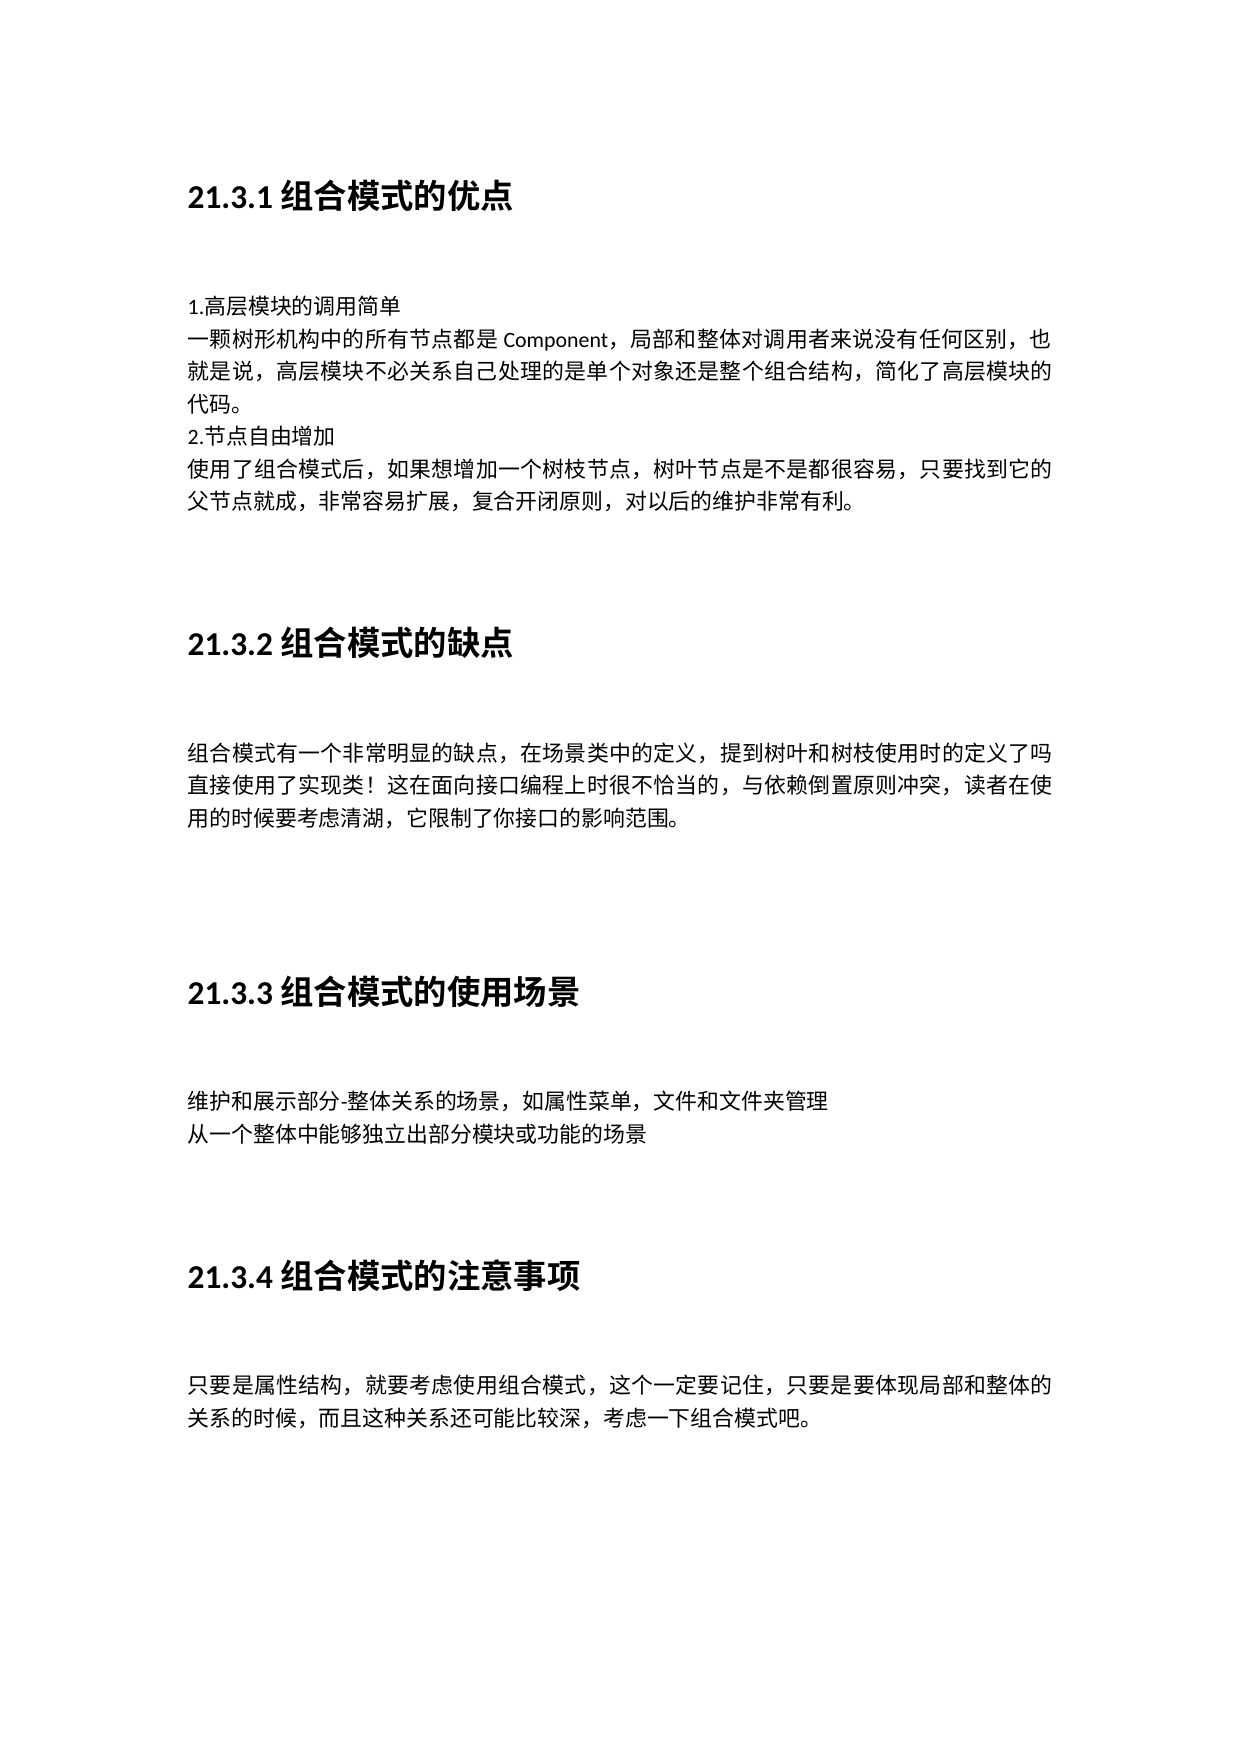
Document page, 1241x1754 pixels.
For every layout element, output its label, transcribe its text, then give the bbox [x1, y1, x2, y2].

text 维护和展示部分-整体关系的场景，如属性菜单，文件和文件夹管理 [187, 1084, 1053, 1116]
subtitle 21.3.2 组合模式的缺点 [187, 608, 1053, 673]
list 节点自由增加 [187, 419, 1053, 451]
list 高层模块的调用简单 [187, 289, 1053, 321]
subtitle 21.3.4 组合模式的注意事项 [187, 1241, 1053, 1306]
subtitle 21.3.3 组合模式的使用场景 [187, 957, 1053, 1022]
text 从一个整体中能够独立出部分模块或功能的场景 [187, 1116, 1053, 1149]
text 只要是属性结构，就要考虑使用组合模式，这个一定要记住，只要是要体现局部和整体的关系的时候，而且这种关系还可能比较深，考虑一下组合模式吧。 [187, 1368, 1053, 1433]
text 组合模式有一个非常明显的缺点，在场景类中的定义，提到树叶和树枝使用时的定义了吗？直接使用了实现类！这在面向接口编程上时很不恰当的，与依赖倒置原则冲突，读者在使用的时候要考虑清湖，它限制了你接口的影响范围。 [187, 735, 1053, 833]
list 一颗树形机构中的所有节点都是Component，局部和整体对调用者来说没有任何区别，也就是说，高层模块不必关系自己处理的是单个对象还是整个组合结构，简化了高层模块的代码。 [187, 321, 1053, 419]
list 使用了组合模式后，如果想增加一个树枝节点，树叶节点是不是都很容易，只要找到它的父节点就成，非常容易扩展，复合开闭原则，对以后的维护非常有利。 [187, 451, 1053, 516]
subtitle 21.3.1 组合模式的优点 [187, 162, 1053, 227]
